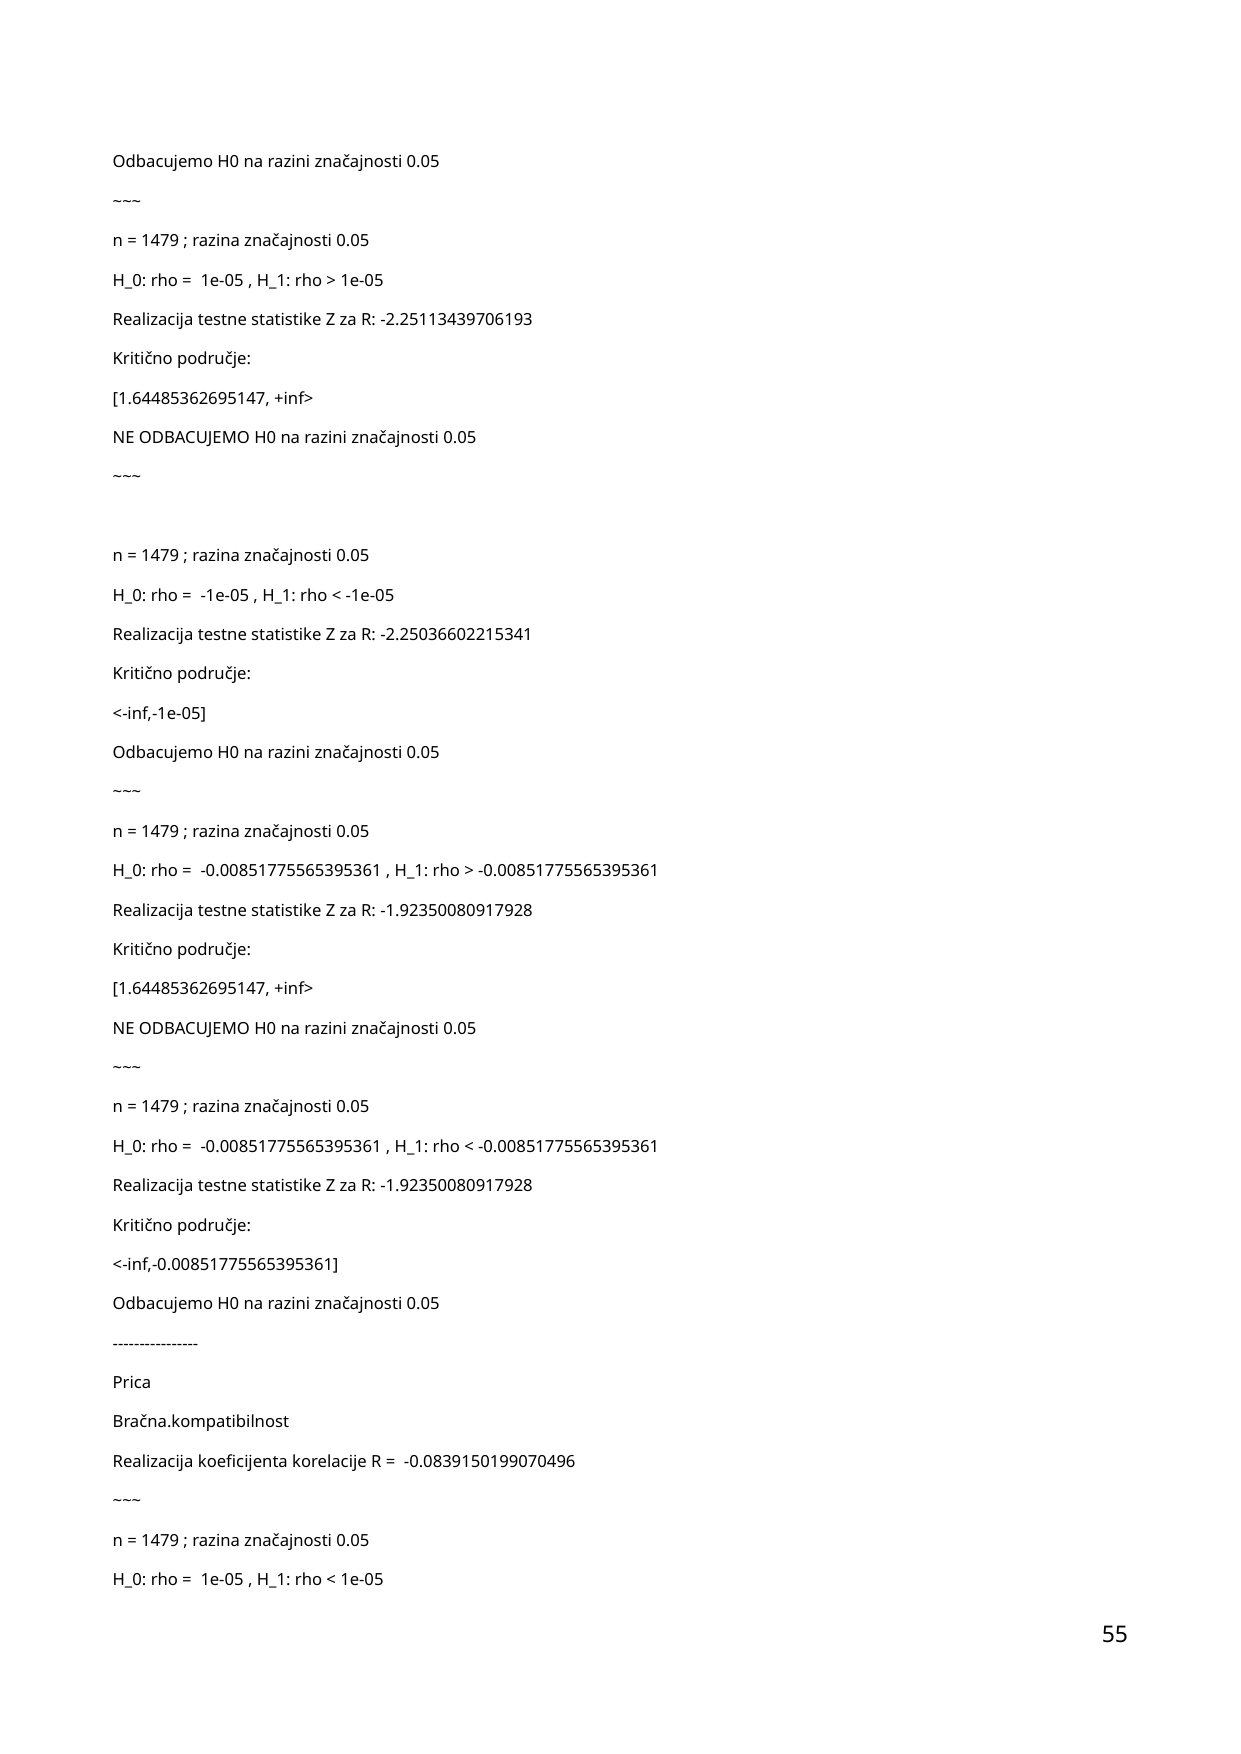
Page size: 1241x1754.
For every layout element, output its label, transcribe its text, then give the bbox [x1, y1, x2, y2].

text [1.64485362695147, +inf> [112, 977, 1128, 999]
text n = 1479 ; razina značajnosti 0.05 [112, 1528, 1128, 1551]
text [1.64485362695147, +inf> [112, 386, 1128, 409]
text Odbacujemo H0 na razini značajnosti 0.05 [112, 150, 1128, 173]
text ~~~ [112, 780, 1128, 803]
text H_0: rho = 1e-05 , H_1: rho > 1e-05 [112, 268, 1128, 291]
text H_0: rho = 1e-05 , H_1: rho < 1e-05 [112, 1567, 1128, 1590]
text ~~~ [112, 189, 1128, 212]
text Kritično područje: [112, 1213, 1128, 1236]
text n = 1479 ; razina značajnosti 0.05 [112, 544, 1128, 566]
text ~~~ [112, 465, 1128, 488]
text Odbacujemo H0 na razini značajnosti 0.05 [112, 1292, 1128, 1314]
text H_0: rho = -1e-05 , H_1: rho < -1e-05 [112, 583, 1128, 606]
text ~~~ [112, 1489, 1128, 1511]
text <-inf,-0.00851775565395361] [112, 1252, 1128, 1275]
text ---------------- [112, 1331, 1128, 1354]
text Bračna.kompatibilnost [112, 1410, 1128, 1433]
text Realizacija testne statistike Z za R: -2.25036602215341 [112, 622, 1128, 645]
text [112, 307, 1128, 330]
text <-inf,-1e-05] [112, 701, 1128, 724]
text NE ODBACUJEMO H0 na razini značajnosti 0.05 [112, 1016, 1128, 1039]
text Kritično područje: [112, 347, 1128, 369]
text n = 1479 ; razina značajnosti 0.05 [112, 819, 1128, 842]
text H_0: rho = -0.00851775565395361 , H_1: rho < -0.00851775565395361 [112, 1134, 1128, 1157]
text Realizacija testne statistike Z za R: -1.92350080917928 [112, 1174, 1128, 1196]
text ~~~ [112, 1056, 1128, 1078]
text H_0: rho = -0.00851775565395361 , H_1: rho > -0.00851775565395361 [112, 859, 1128, 881]
text Kritično područje: [112, 662, 1128, 684]
text Realizacija koeficijenta korelacije R = -0.0839150199070496 [112, 1449, 1128, 1472]
text n = 1479 ; razina značajnosti 0.05 [112, 229, 1128, 251]
text NE ODBACUJEMO H0 na razini značajnosti 0.05 [112, 426, 1128, 448]
text Prica [112, 1371, 1128, 1393]
text Kritično područje: [112, 937, 1128, 960]
text n = 1479 ; razina značajnosti 0.05 [112, 1095, 1128, 1118]
text Odbacujemo H0 na razini značajnosti 0.05 [112, 741, 1128, 763]
text Realizacija testne statistike Z za R: -1.92350080917928 [112, 898, 1128, 921]
